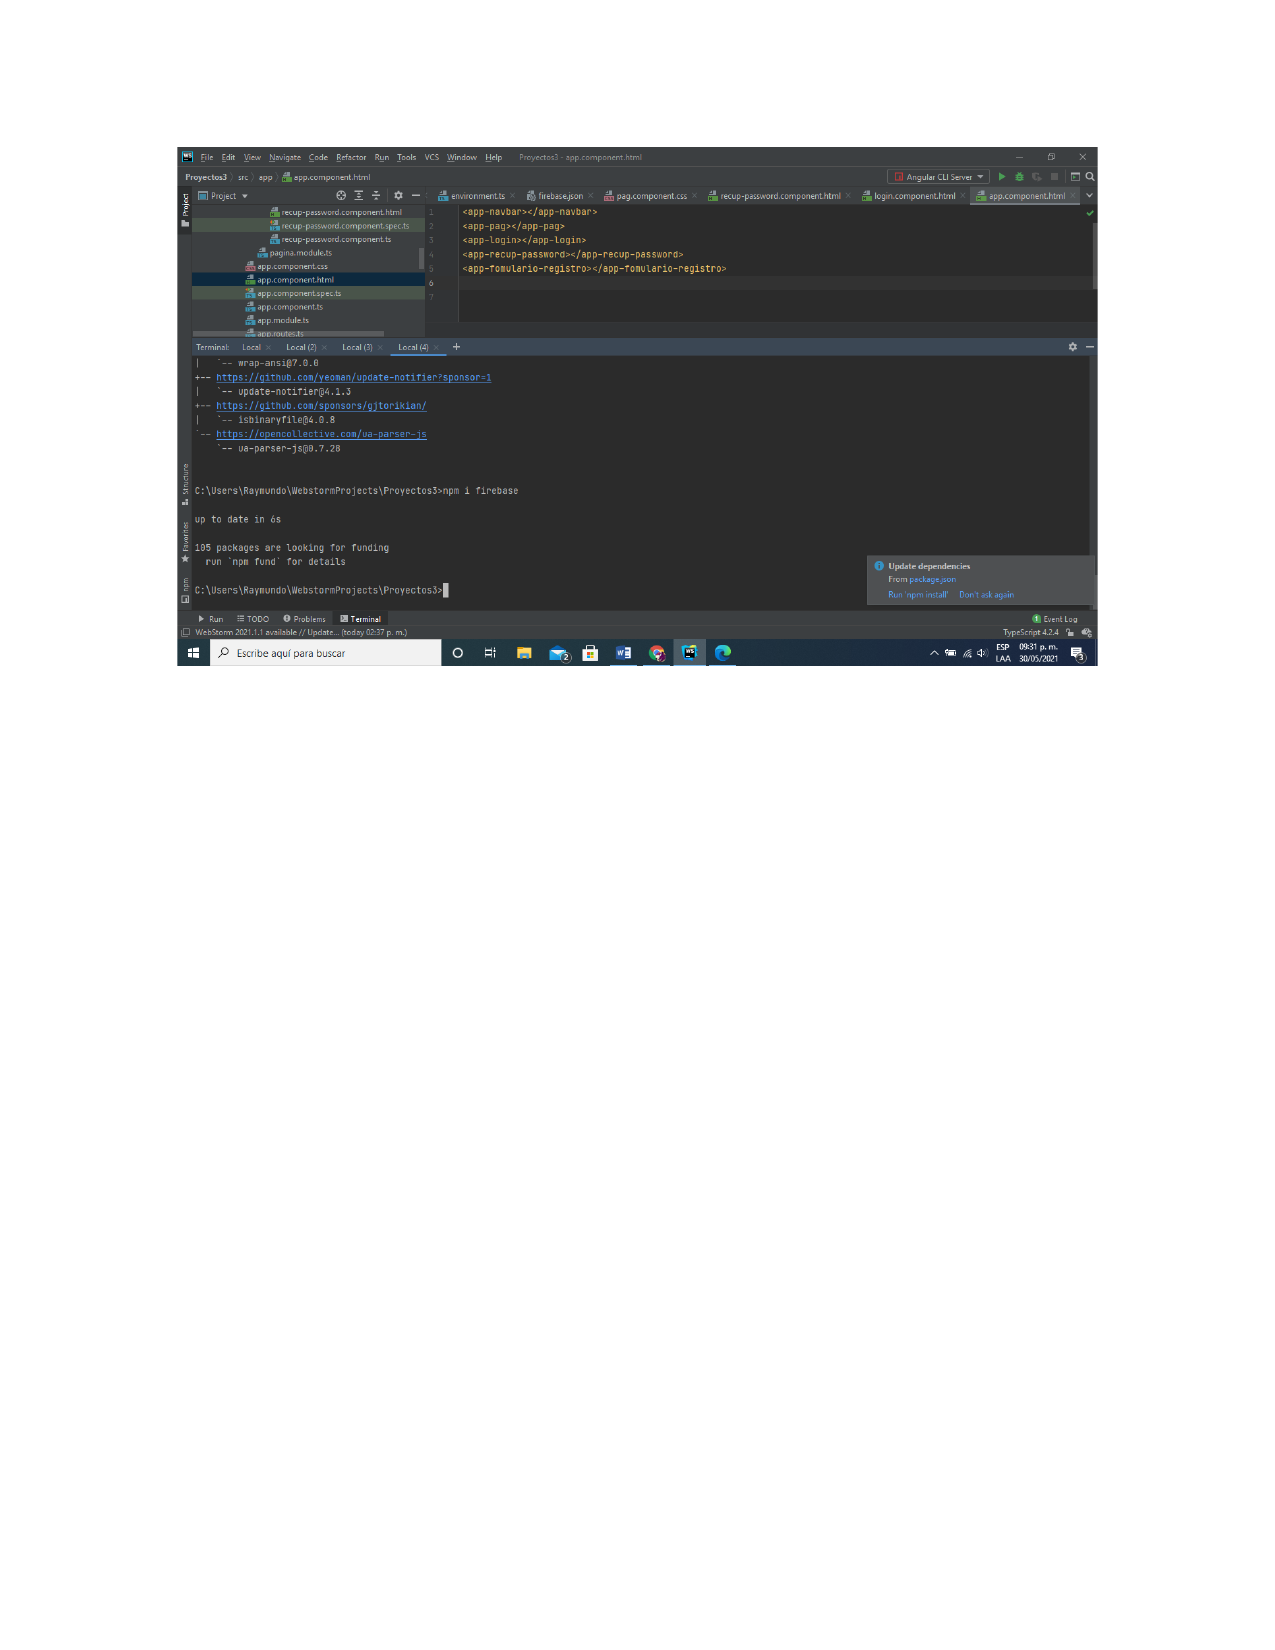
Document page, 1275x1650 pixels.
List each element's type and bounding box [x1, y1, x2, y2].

picture [177, 147, 1098, 666]
